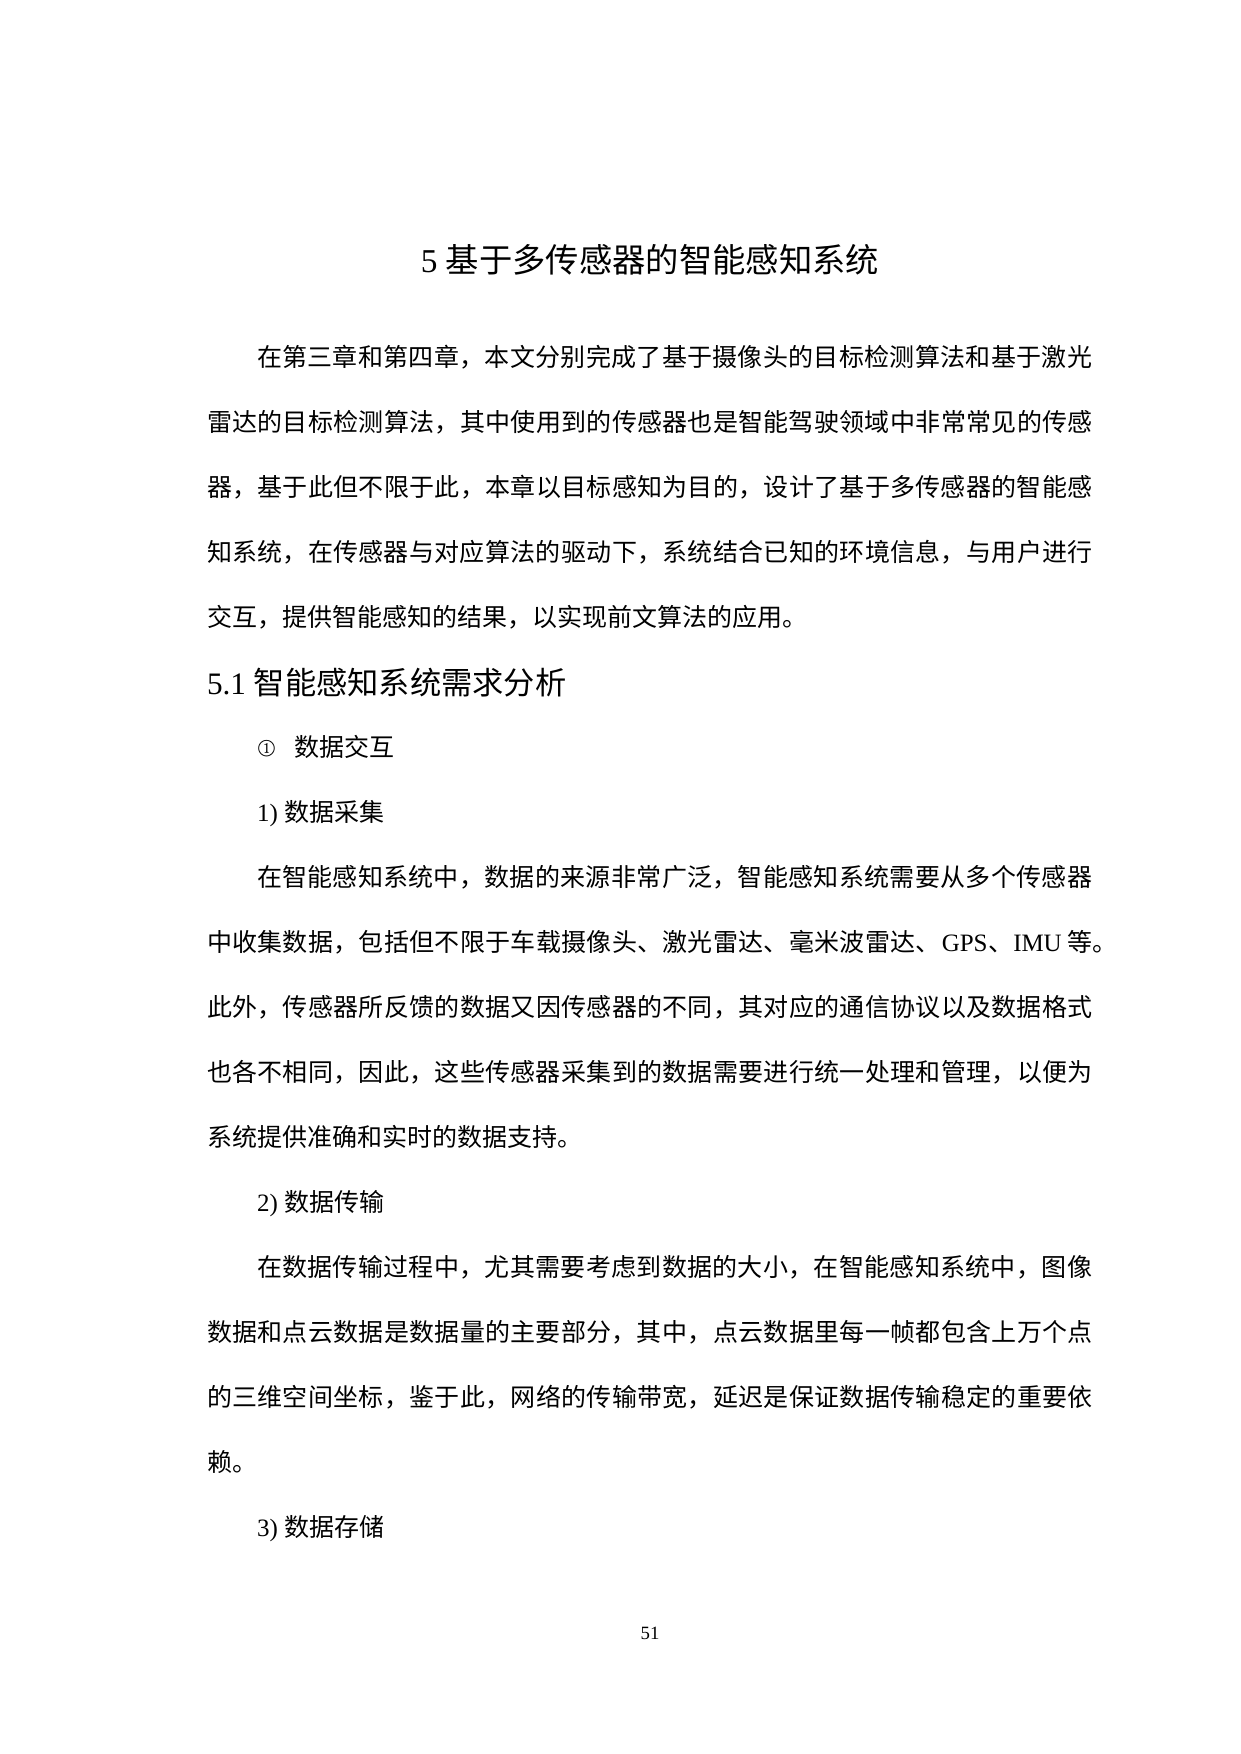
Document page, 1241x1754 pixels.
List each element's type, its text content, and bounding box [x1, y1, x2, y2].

subtitle 基于多传感器的智能感知系统 [207, 225, 1092, 290]
text 在智能感知系统中，数据的来源非常广泛，智能感知系统需要从多个传感器中收集数据，包括但不限于车载摄像头、激光雷达、毫米波雷达、GPS、IMU等。此外，传感器所反馈的数据又因传感器的不同，其对应的通信协议以及数据格式也各不相同，因此，这些传感器采集到的数据需要进行统一处理和管理，以便为系统提供准确和实时的数据支持。 [207, 843, 1092, 1168]
list 数据传输 [257, 1168, 1092, 1233]
text 在数据传输过程中，尤其需要考虑到数据的大小，在智能感知系统中，图像数据和点云数据是数据量的主要部分，其中，点云数据里每一帧都包含上万个点的三维空间坐标，鉴于此，网络的传输带宽，延迟是保证数据传输稳定的重要依赖。 [207, 1233, 1092, 1493]
list 数据采集 [257, 778, 1092, 843]
subtitle 智能感知系统需求分析 [207, 648, 1092, 713]
list 数据存储 [257, 1493, 1092, 1558]
list 数据交互 [257, 713, 1092, 778]
text 在第三章和第四章，本文分别完成了基于摄像头的目标检测算法和基于激光雷达的目标检测算法，其中使用到的传感器也是智能驾驶领域中非常常见的传感器，基于此但不限于此，本章以目标感知为目的，设计了基于多传感器的智能感知系统，在传感器与对应算法的驱动下，系统结合已知的环境信息，与用户进行交互，提供智能感知的结果，以实现前文算法的应用。 [207, 323, 1092, 648]
